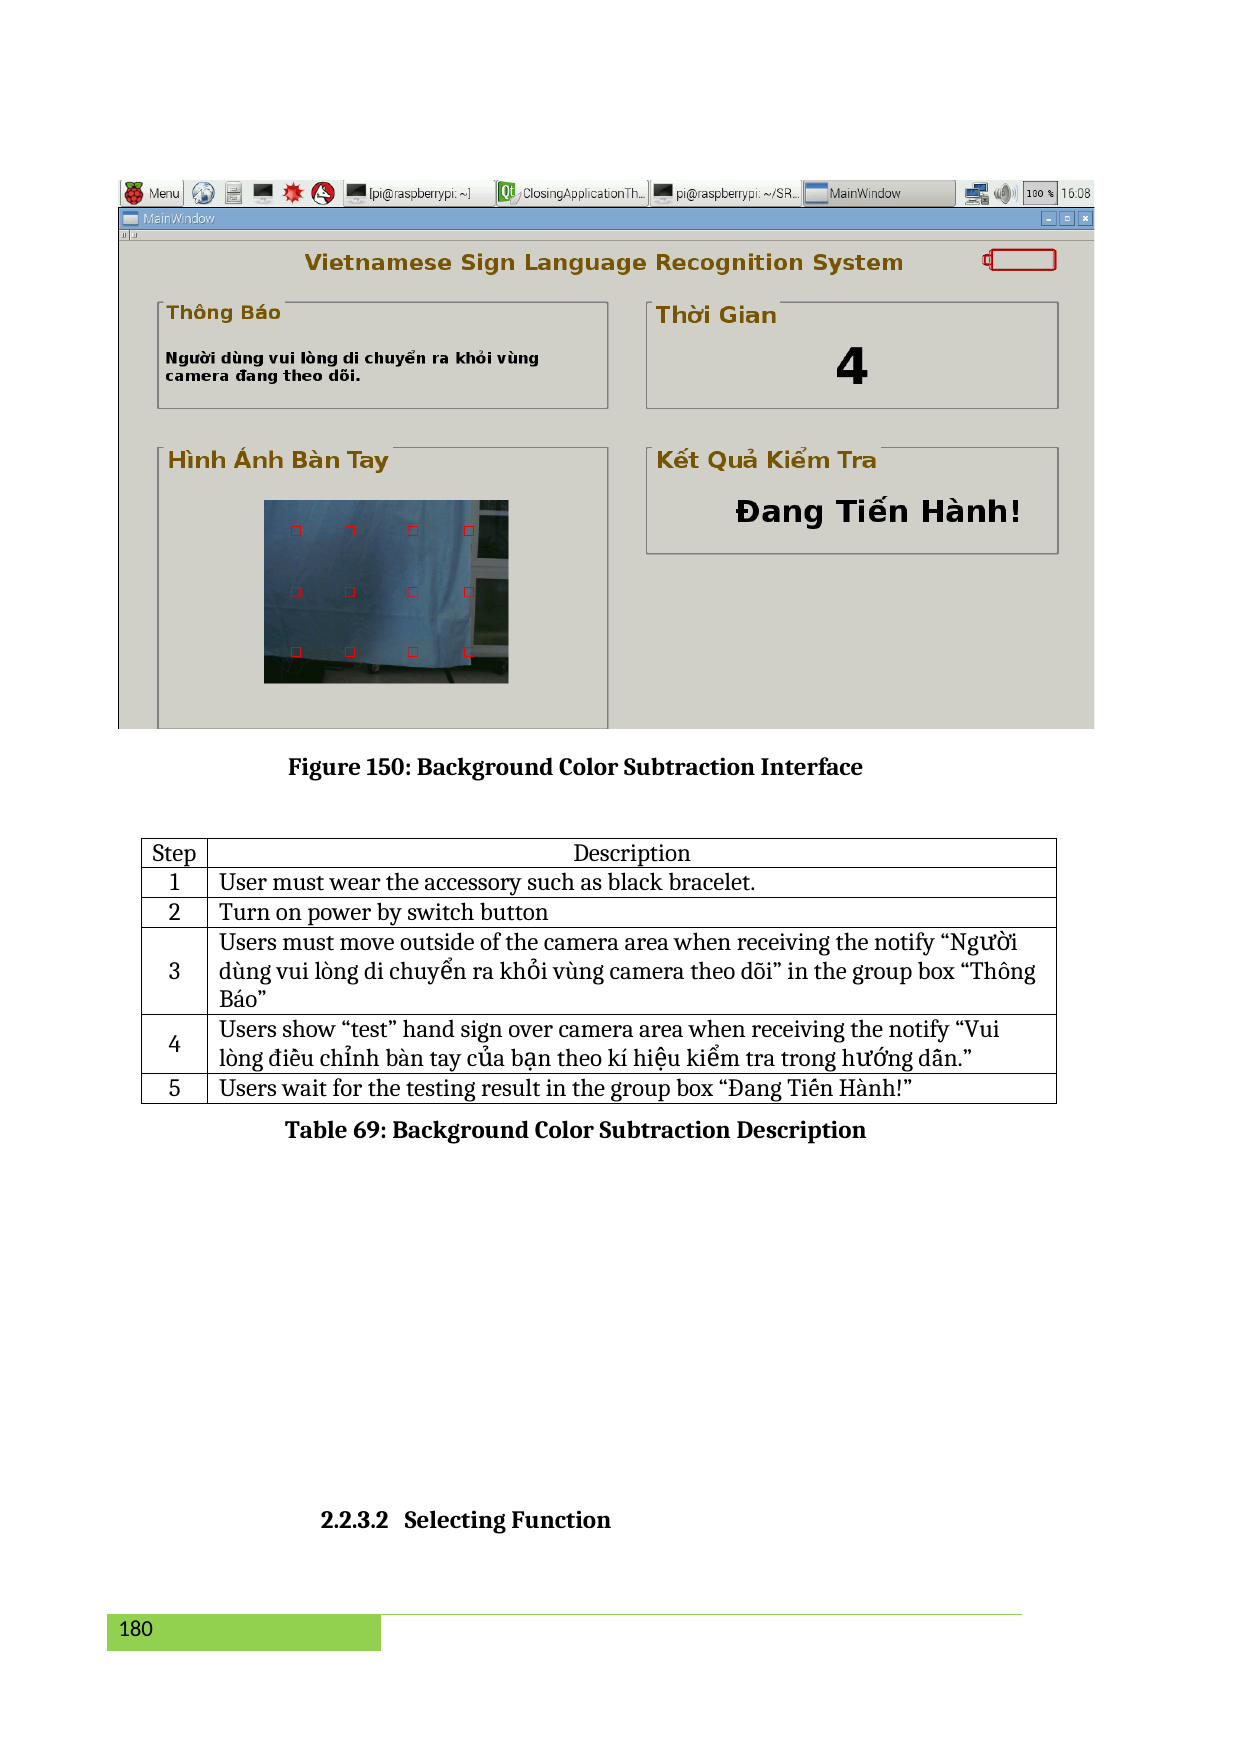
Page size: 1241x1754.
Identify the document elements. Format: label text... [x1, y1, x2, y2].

picture [118, 180, 1095, 729]
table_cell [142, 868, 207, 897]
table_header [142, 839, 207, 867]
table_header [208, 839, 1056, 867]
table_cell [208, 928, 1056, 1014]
text Figure 150: Background Color Subtraction Interface [118, 753, 1033, 782]
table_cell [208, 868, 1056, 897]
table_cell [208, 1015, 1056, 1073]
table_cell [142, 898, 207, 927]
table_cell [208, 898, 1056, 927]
subtitle Selecting Function [321, 1506, 1033, 1535]
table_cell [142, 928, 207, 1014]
list Table 69: Background Color Subtraction Description [118, 1116, 1033, 1145]
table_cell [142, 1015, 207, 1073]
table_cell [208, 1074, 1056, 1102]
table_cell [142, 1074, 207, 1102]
